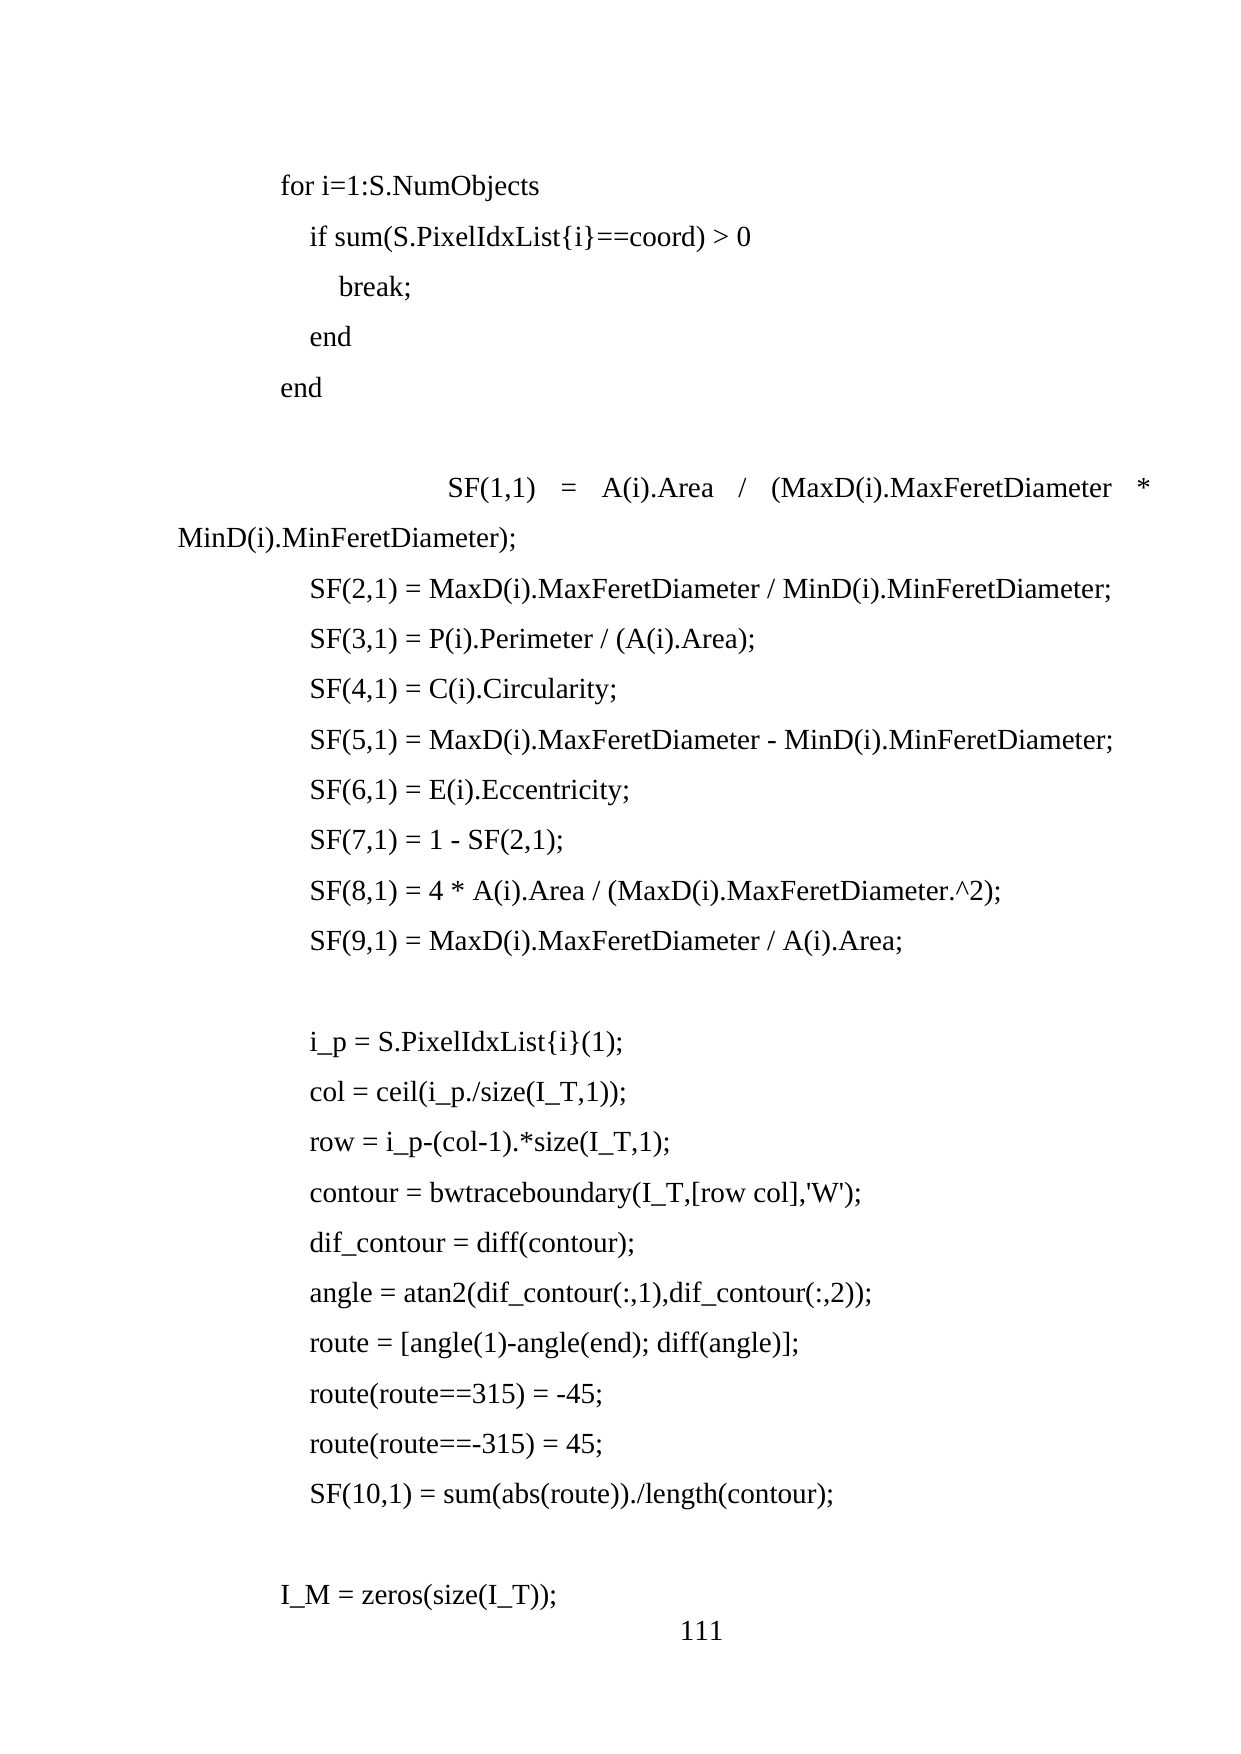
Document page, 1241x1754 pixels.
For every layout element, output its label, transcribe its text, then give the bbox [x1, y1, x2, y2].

text SF(8,1) = 4 * A(i).Area / (MaxD(i).MaxFeretDiameter.^2); [177, 873, 1152, 906]
text I_M = zeros(size(I_T)); [177, 1577, 1152, 1611]
text SF(7,1) = 1 - SF(2,1); [177, 822, 1152, 856]
text route(route==-315) = 45; [177, 1426, 1152, 1460]
text route(route==315) = -45; [177, 1376, 1152, 1409]
text SF(2,1) = MaxD(i).MaxFeretDiameter / MinD(i).MinFeretDiameter; [177, 571, 1152, 604]
text i_p = S.PixelIdxList{i}(1); [177, 1024, 1152, 1057]
text row = i_p-(col-1).*size(I_T,1); [177, 1124, 1152, 1158]
text SF(4,1) = C(i).Circularity; [177, 672, 1152, 705]
text SF(9,1) = MaxD(i).MaxFeretDiameter / A(i).Area; [177, 923, 1152, 957]
text end [177, 370, 1152, 403]
text dif_contour = diff(contour); [177, 1225, 1152, 1258]
text break; [177, 269, 1152, 303]
text angle = atan2(dif_contour(:,1),dif_contour(:,2)); [177, 1275, 1152, 1309]
text if sum(S.PixelIdxList{i}==coord) > 0 [177, 219, 1152, 252]
text route = [angle(1)-angle(end); diff(angle)]; [177, 1326, 1152, 1359]
text SF(5,1) = MaxD(i).MaxFeretDiameter - MinD(i).MinFeretDiameter; [177, 722, 1152, 755]
text col = ceil(i_p./size(I_T,1)); [177, 1074, 1152, 1108]
text for i=1:S.NumObjects [177, 168, 1152, 202]
text end [177, 319, 1152, 353]
text SF(3,1) = P(i).Perimeter / (A(i).Area); [177, 621, 1152, 655]
text contour = bwtraceboundary(I_T,[row col],'W'); [177, 1175, 1152, 1208]
text SF(10,1) = sum(abs(route))./length(contour); [177, 1477, 1152, 1510]
text SF(1,1) = A(i).Area / (MaxD(i).MaxFeretDiameter * MinD(i).MinFeretDiameter); [177, 470, 1152, 554]
text SF(6,1) = E(i).Eccentricity; [177, 772, 1152, 806]
